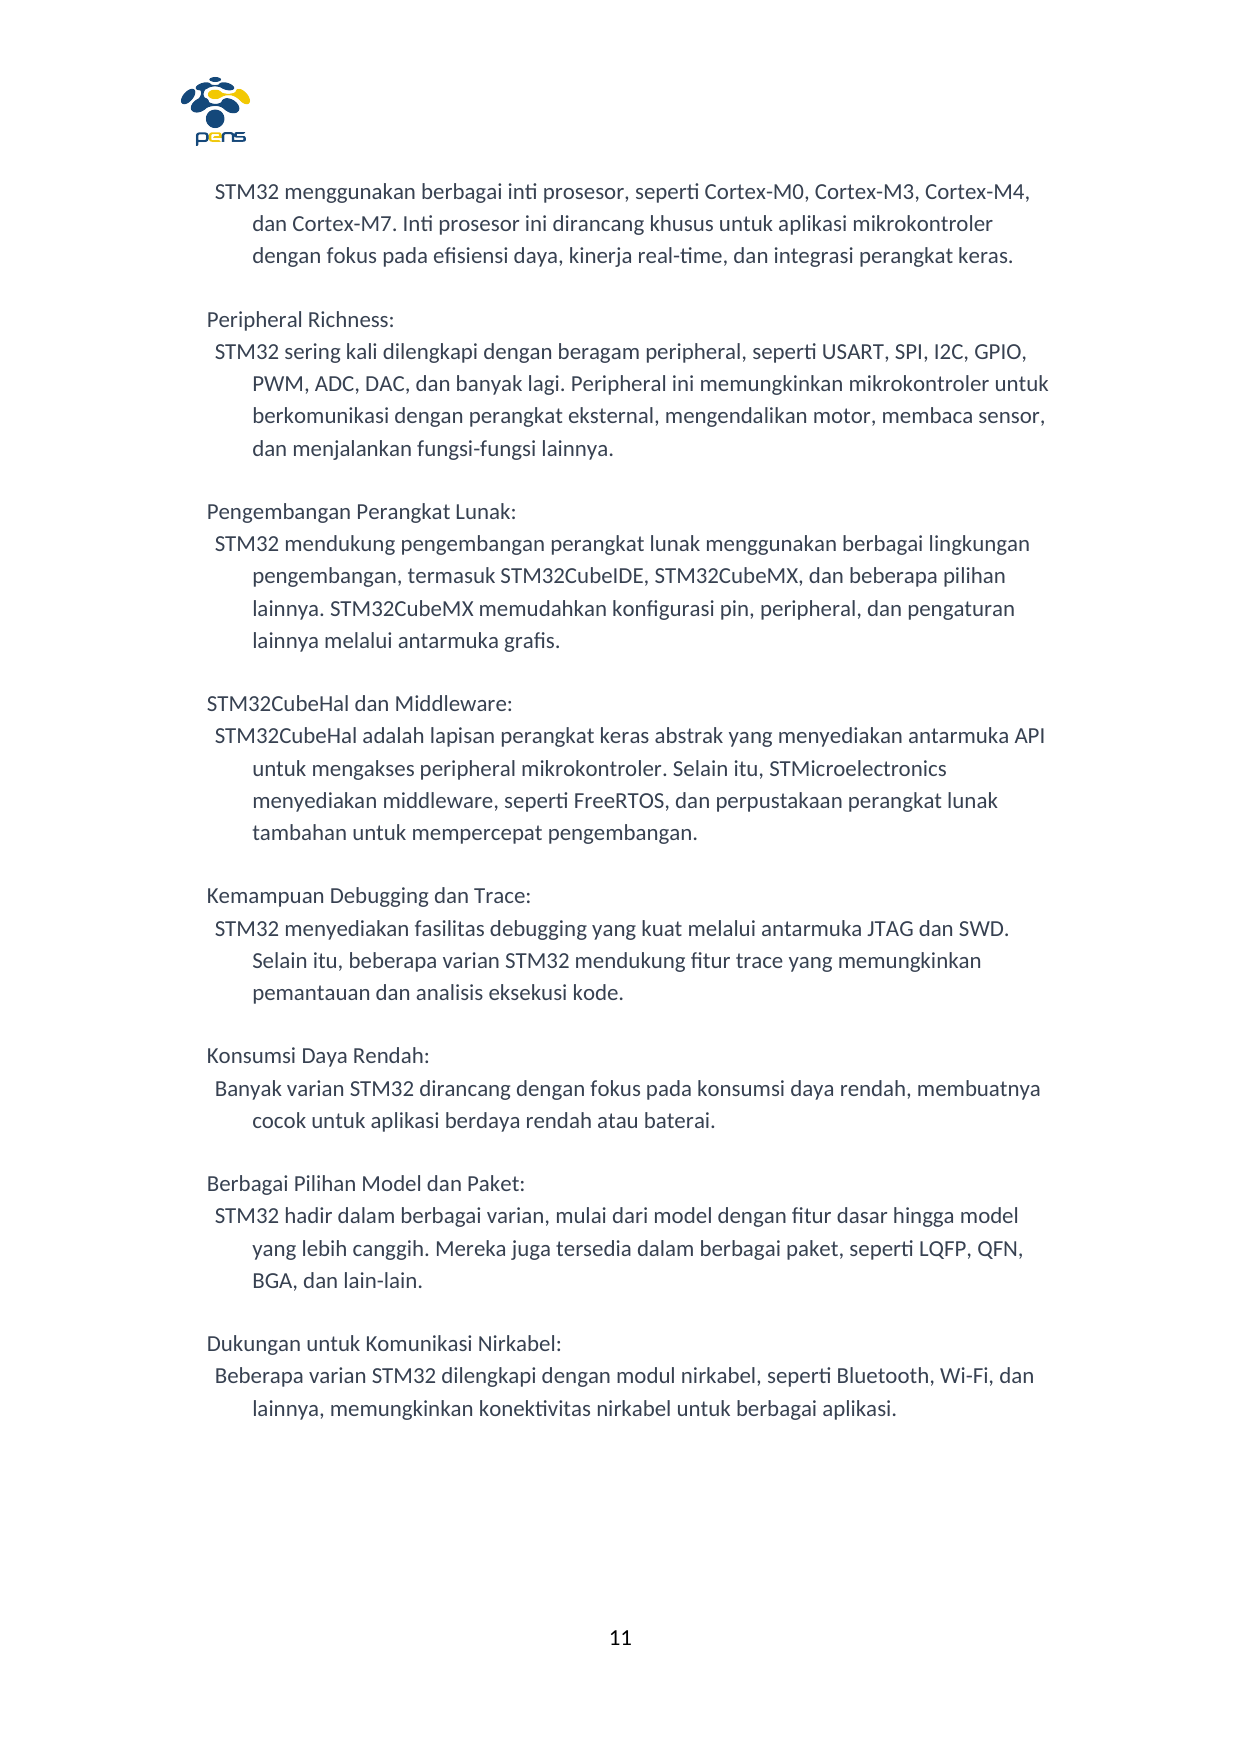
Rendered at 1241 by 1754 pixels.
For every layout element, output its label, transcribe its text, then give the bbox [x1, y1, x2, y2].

text Berbagai Pilihan Model dan Paket: [177, 1169, 1063, 1197]
list STM32CubeHal adalah lapisan perangkat keras abstrak yang menyediakan antarmuka API untuk mengakses peripheral mikrokontroler. Selain itu, STMicroelectronics menyediakan middleware, seperti FreeRTOS, dan perpustakaan perangkat lunak tambahan untuk mempercepat pengembangan. [214, 721, 1063, 846]
list STM32 mendukung pengembangan perangkat lunak menggunakan berbagai lingkungan pengembangan, termasuk STM32CubeIDE, STM32CubeMX, dan beberapa pilihan lainnya. STM32CubeMX memudahkan konfigurasi pin, peripheral, dan pengaturan lainnya melalui antarmuka grafis. [214, 529, 1063, 654]
text Pengembangan Perangkat Lunak: [177, 497, 1063, 525]
text Konsumsi Daya Rendah: [177, 1041, 1063, 1069]
text Peripheral Richness: [177, 305, 1063, 333]
list STM32 menyediakan fasilitas debugging yang kuat melalui antarmuka JTAG dan SWD. Selain itu, beberapa varian STM32 mendukung fitur trace yang memungkinkan pemantauan dan analisis eksekusi kode. [214, 914, 1063, 1006]
text Dukungan untuk Komunikasi Nirkabel: [177, 1329, 1063, 1357]
picture [177, 75, 254, 148]
text STM32CubeHal dan Middleware: [177, 689, 1063, 717]
list STM32 menggunakan berbagai inti prosesor, seperti Cortex-M0, Cortex-M3, Cortex-M4, dan Cortex-M7. Inti prosesor ini dirancang khusus untuk aplikasi mikrokontroler dengan fokus pada efisiensi daya, kinerja real-time, dan integrasi perangkat keras. [214, 177, 1063, 269]
list Banyak varian STM32 dirancang dengan fokus pada konsumsi daya rendah, membuatnya cocok untuk aplikasi berdaya rendah atau baterai. [214, 1074, 1063, 1134]
list STM32 hadir dalam berbagai varian, mulai dari model dengan fitur dasar hingga model yang lebih canggih. Mereka juga tersedia dalam berbagai paket, seperti LQFP, QFN, BGA, dan lain-lain. [214, 1201, 1063, 1294]
text Kemampuan Debugging dan Trace: [177, 881, 1063, 909]
list STM32 sering kali dilengkapi dengan beragam peripheral, seperti USART, SPI, I2C, GPIO, PWM, ADC, DAC, dan banyak lagi. Peripheral ini memungkinkan mikrokontroler untuk berkomunikasi dengan perangkat eksternal, mengendalikan motor, membaca sensor, dan menjalankan fungsi-fungsi lainnya. [214, 337, 1063, 462]
list Beberapa varian STM32 dilengkapi dengan modul nirkabel, seperti Bluetooth, Wi-Fi, dan lainnya, memungkinkan konektivitas nirkabel untuk berbagai aplikasi. [214, 1361, 1063, 1422]
